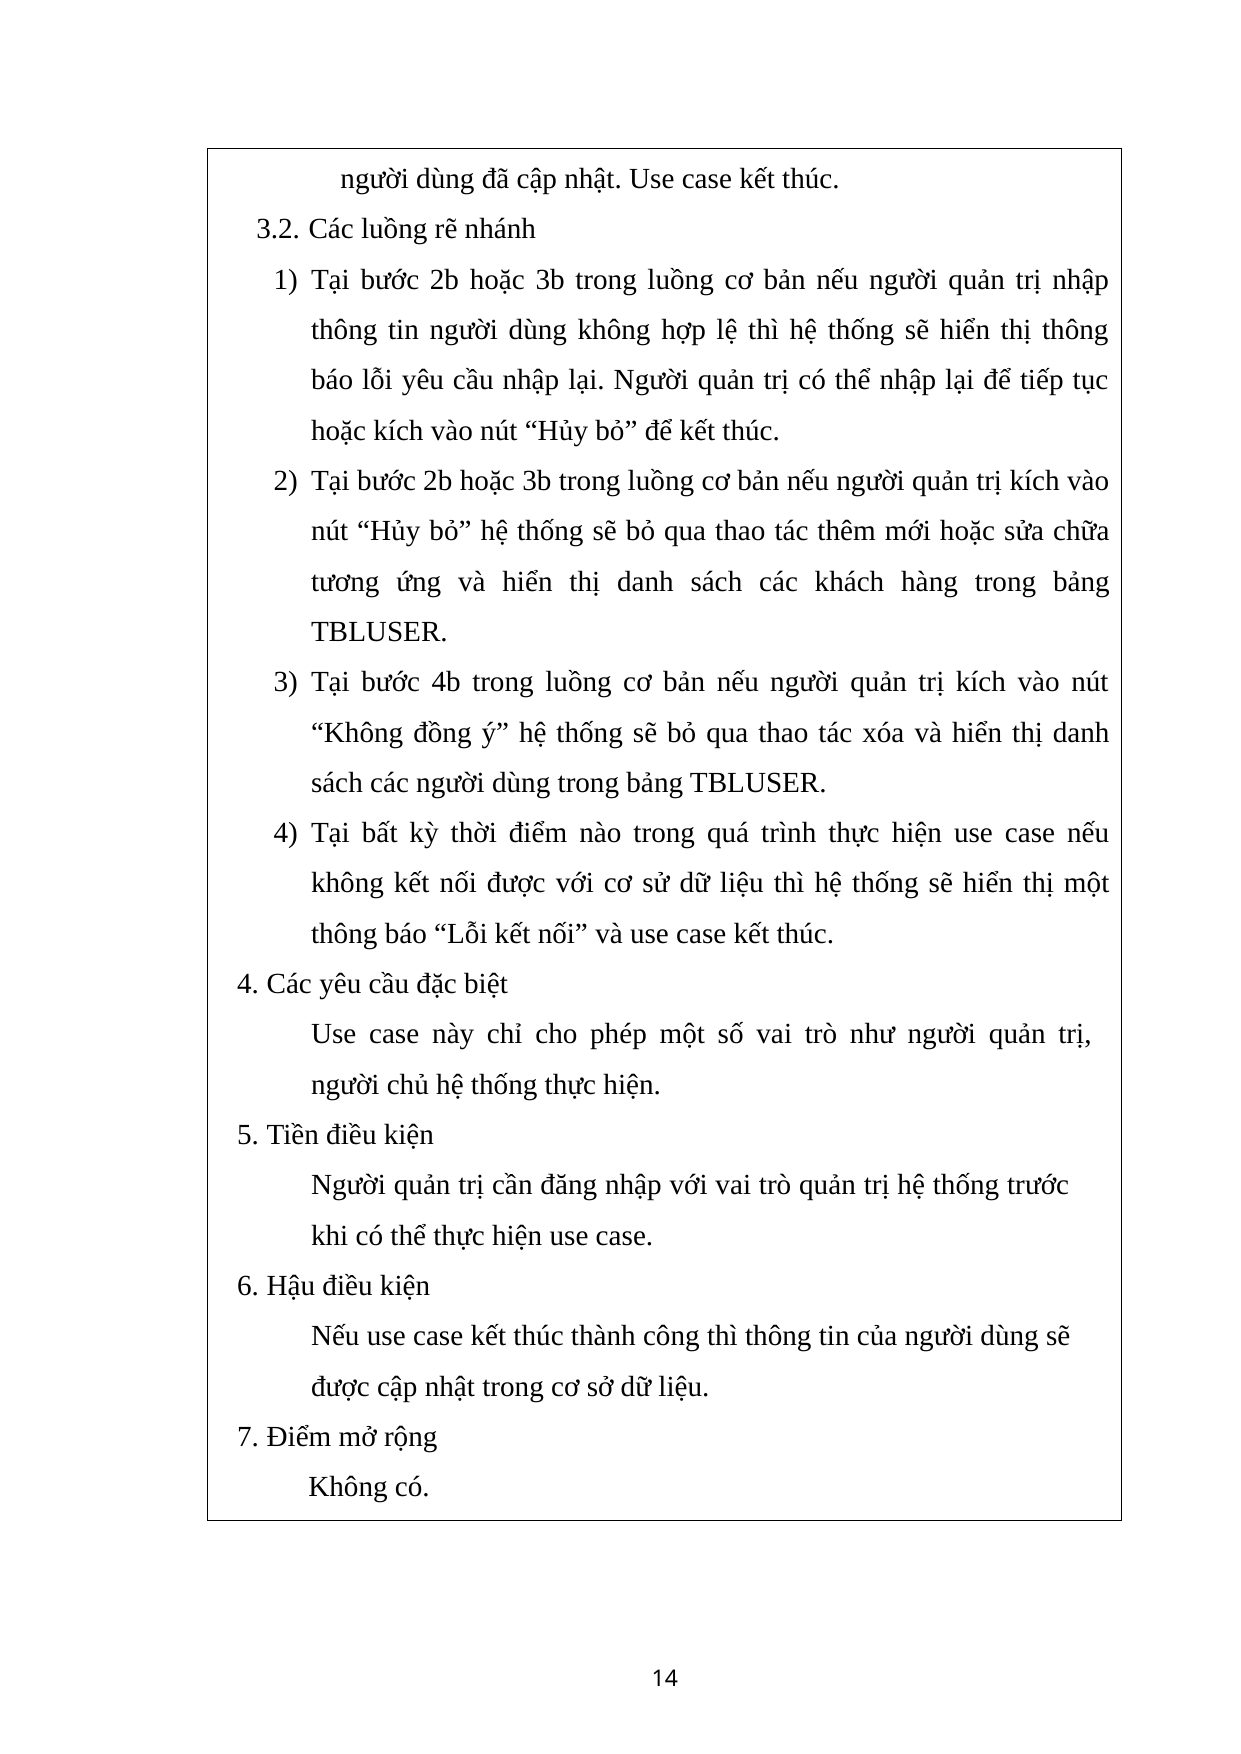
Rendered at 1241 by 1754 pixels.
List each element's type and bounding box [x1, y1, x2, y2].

table_header [208, 149, 1121, 1519]
